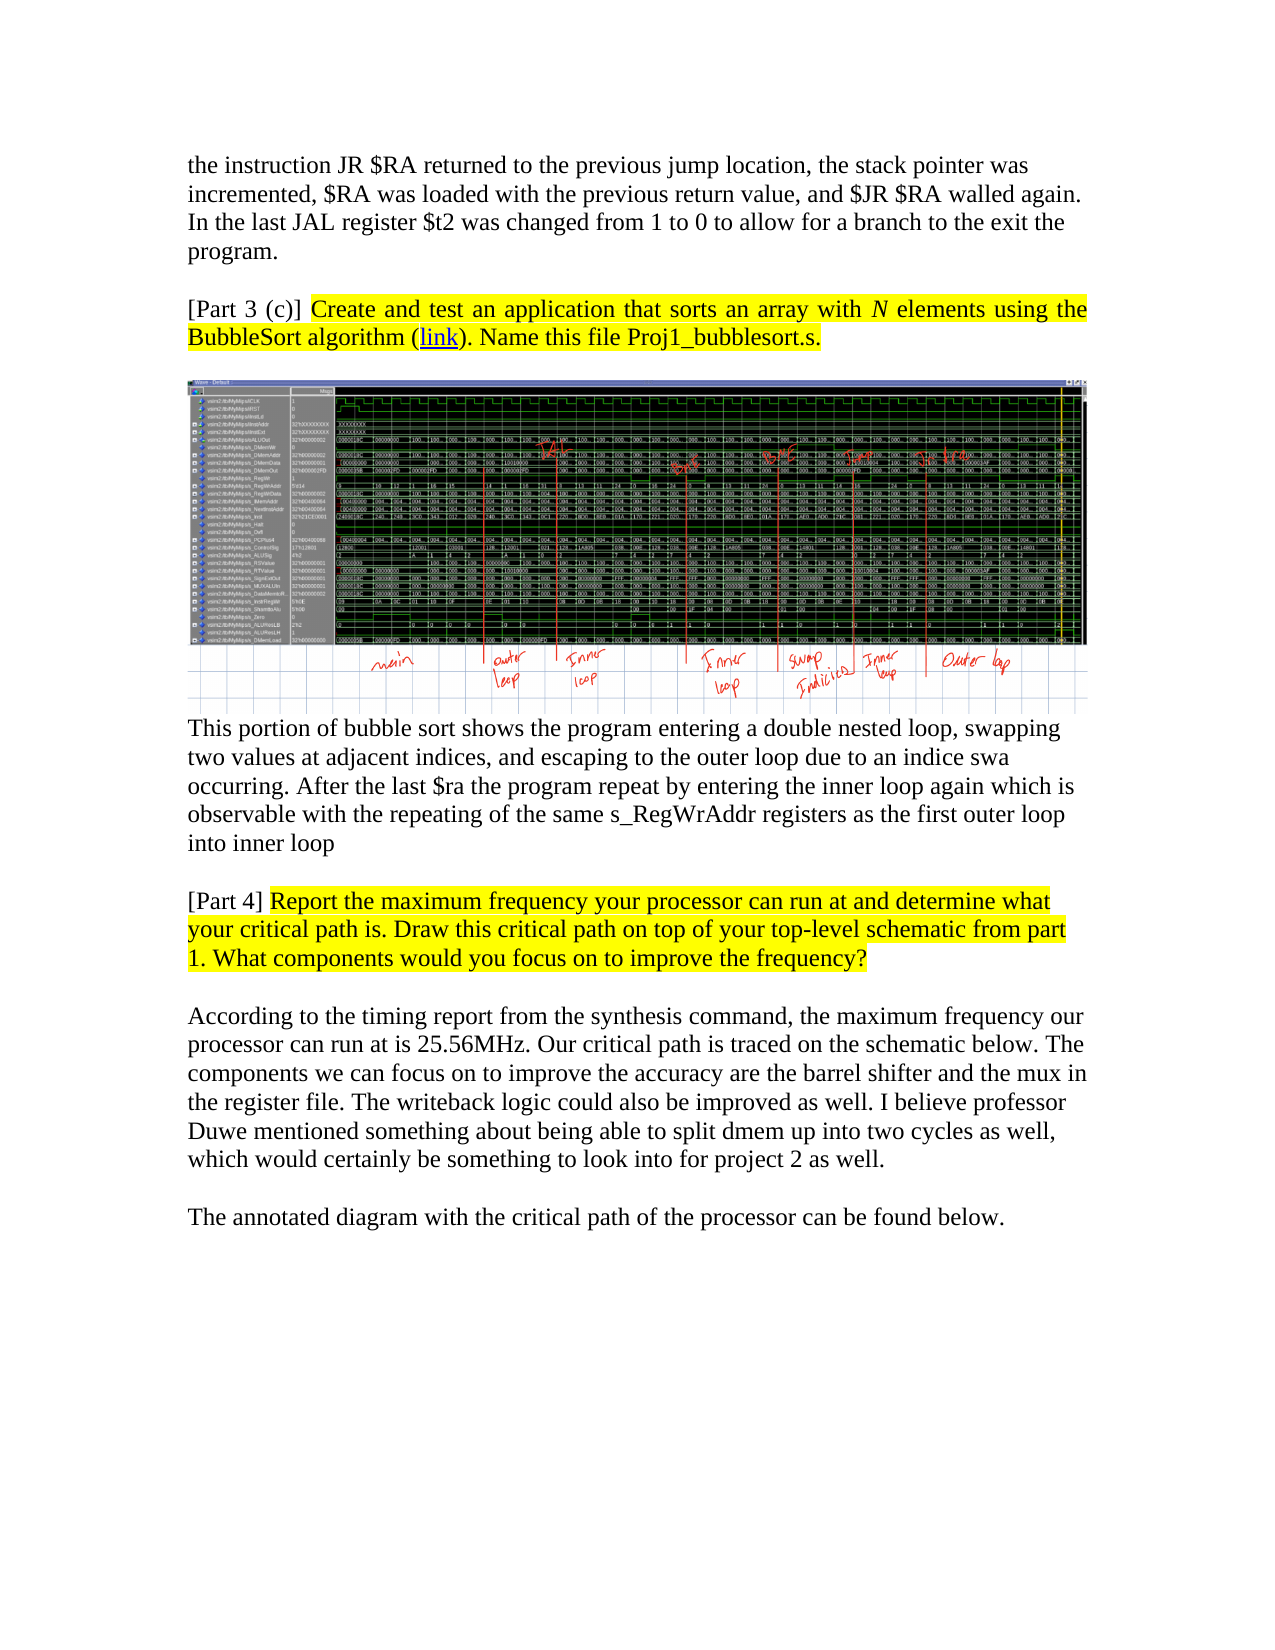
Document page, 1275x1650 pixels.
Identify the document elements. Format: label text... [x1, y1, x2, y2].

text [Part 4] Report the maximum frequency your processor can run at and determine what your critical path is. Draw this critical path on top of your top-level schematic from part 1. What components would you focus on to improve the frequency? [187, 886, 1087, 972]
text According to the timing report from the synthesis command, the maximum frequency our processor can run at is 25.56MHz. Our critical path is traced on the schematic below. The components we can focus on to improve the accuracy are the barrel shifter and the mux in the register file. The writeback logic could also be improved as well. I believe professor Duwe mentioned something about being able to split dmem up into two cycles as well, which would certainly be something to look into for project 2 as well. [187, 1001, 1087, 1173]
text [187, 150, 1087, 265]
text [Part 3 (c)] Create and test an application that sorts an array with N elements using the BubbleSort algorithm (link). Name this file Proj1_bubblesort.s. [187, 294, 1087, 351]
text This portion of bubble sort shows the program entering a double nested loop, swapping two values at adjacent indices, and escaping to the outer loop due to an indice swa occurring. After the last $ra the program repeat by entering the inner loop again which is observable with the repeating of the same s_RegWrAddr registers as the first outer loop into inner loop [187, 714, 1087, 857]
text The annotated diagram with the critical path of the processor can be found below. [187, 1202, 1087, 1231]
picture [187, 380, 1088, 714]
